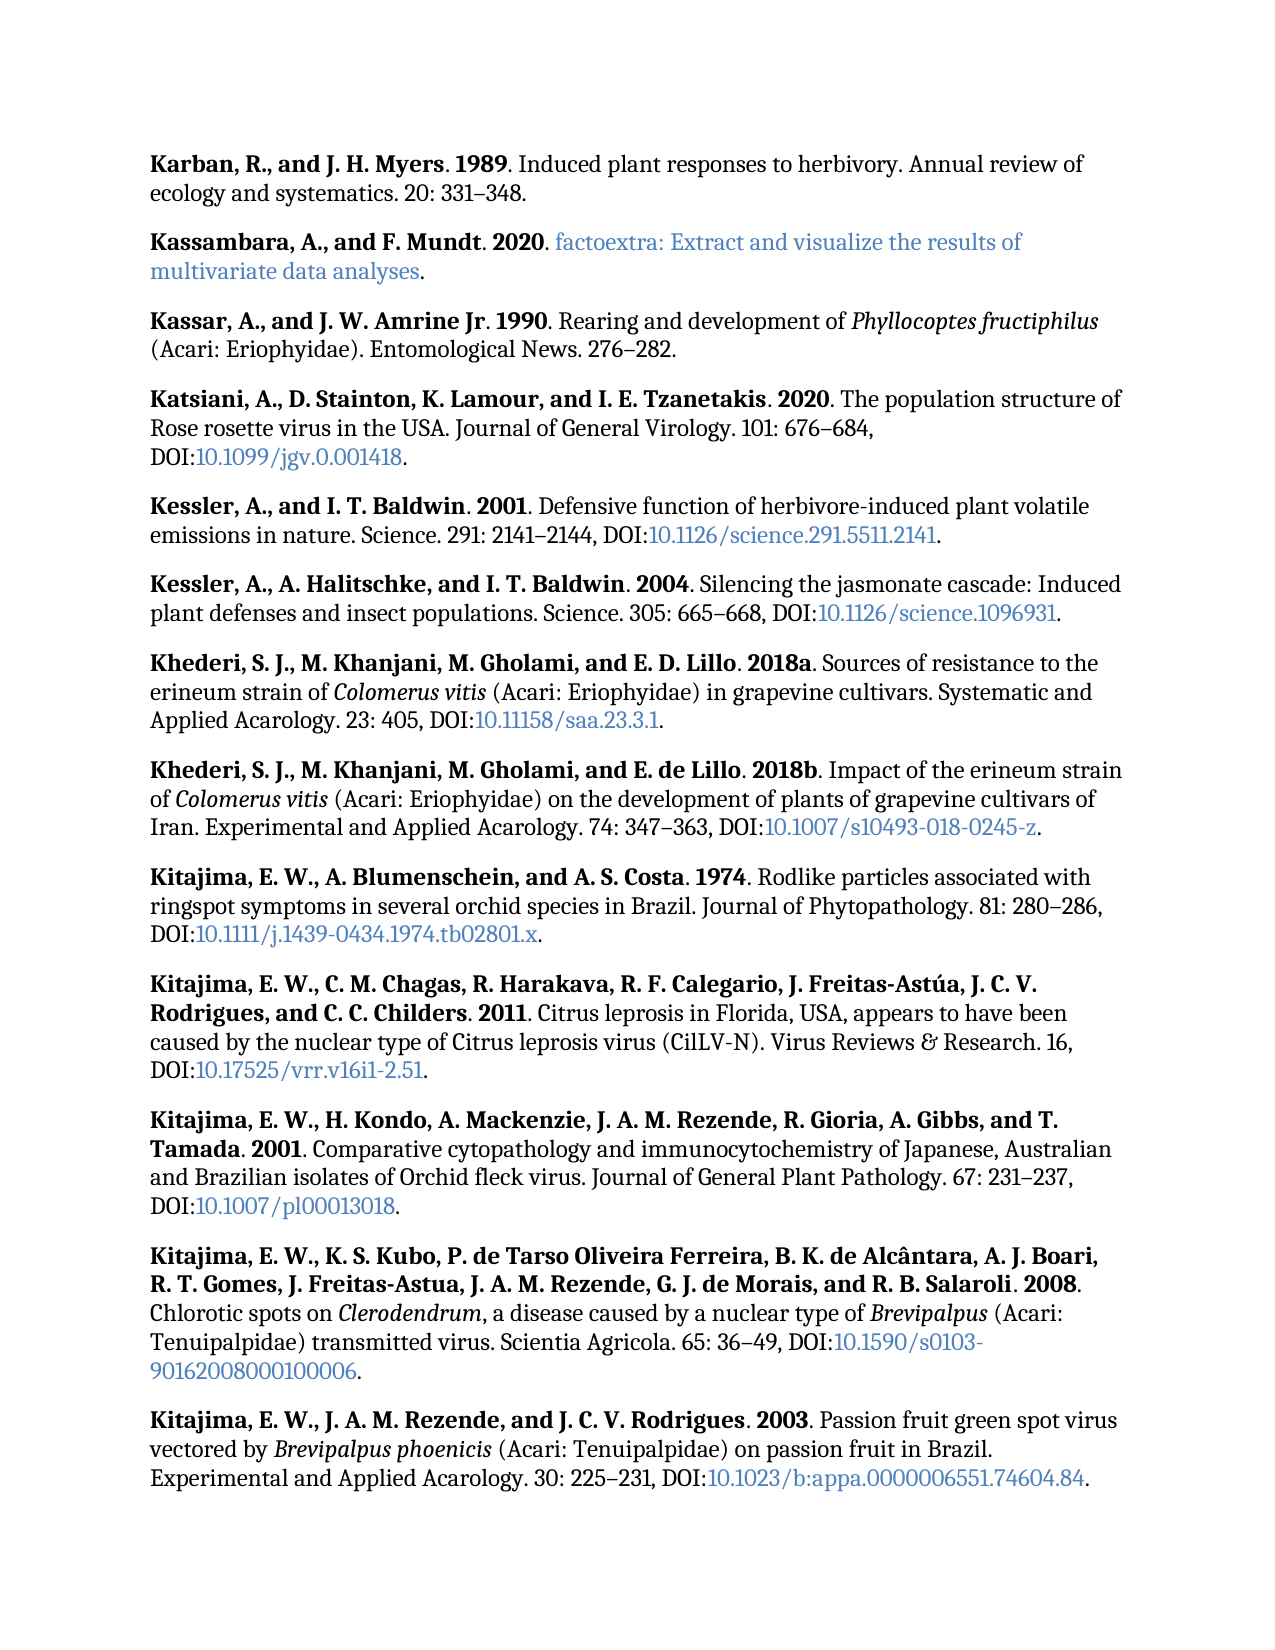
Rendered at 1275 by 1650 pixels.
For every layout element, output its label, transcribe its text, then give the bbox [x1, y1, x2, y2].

text Khederi, S. J., M. Khanjani, M. Gholami, and E. D. Lillo. 2018a. Sources of resistance to the erineum strain of Colomerus vitis (Acari: Eriophyidae) in grapevine cultivars. Systematic and Applied Acarology. 23: 405, DOI:10.11158/saa.23.3.1. [150, 649, 1125, 735]
text Katsiani, A., D. Stainton, K. Lamour, and I. E. Tzanetakis. 2020. The population structure of Rose rosette virus in the USA. Journal of General Virology. 101: 676–684, DOI:10.1099/jgv.0.001418. [150, 385, 1125, 471]
text Kassar, A., and J. W. Amrine Jr. 1990. Rearing and development of Phyllocoptes fructiphilus (Acari: Eriophyidae). Entomological News. 276–282. [150, 307, 1125, 364]
text Kessler, A., and I. T. Baldwin. 2001. Defensive function of herbivore-induced plant volatile emissions in nature. Science. 291: 2141–2144, DOI:10.1126/science.291.5511.2141. [150, 492, 1125, 549]
text Kitajima, E. W., K. S. Kubo, P. de Tarso Oliveira Ferreira, B. K. de Alcântara, A. J. Boari, R. T. Gomes, J. Freitas-Astua, J. A. M. Rezende, G. J. de Morais, and R. B. Salaroli. 2008. Chlorotic spots on Clerodendrum, a disease caused by a nuclear type of Brevipalpus (Acari: Tenuipalpidae) transmitted virus. Scientia Agricola. 65: 36–49, DOI:10.1590/s0103-90162008000100006. [150, 1242, 1125, 1385]
text Kassambara, A., and F. Mundt. 2020. factoextra: Extract and visualize the results of multivariate data analyses. [150, 228, 1125, 286]
text Kitajima, E. W., H. Kondo, A. Mackenzie, J. A. M. Rezende, R. Gioria, A. Gibbs, and T. Tamada. 2001. Comparative cytopathology and immunocytochemistry of Japanese, Australian and Brazilian isolates of Orchid fleck virus. Journal of General Plant Pathology. 67: 231–237, DOI:10.1007/pl00013018. [150, 1106, 1125, 1221]
text Karban, R., and J. H. Myers. 1989. Induced plant responses to herbivory. Annual review of ecology and systematics. 20: 331–348. [150, 150, 1125, 207]
text Kitajima, E. W., C. M. Chagas, R. Harakava, R. F. Calegario, J. Freitas-Astúa, J. C. V. Rodrigues, and C. C. Childers. 2011. Citrus leprosis in Florida, USA, appears to have been caused by the nuclear type of Citrus leprosis virus (CilLV-N). Virus Reviews & Research. 16, DOI:10.17525/vrr.v16i1-2.51. [150, 970, 1125, 1085]
text Khederi, S. J., M. Khanjani, M. Gholami, and E. de Lillo. 2018b. Impact of the erineum strain of Colomerus vitis (Acari: Eriophyidae) on the development of plants of grapevine cultivars of Iran. Experimental and Applied Acarology. 74: 347–363, DOI:10.1007/s10493-018-0245-z. [150, 756, 1125, 842]
text Kitajima, E. W., A. Blumenschein, and A. S. Costa. 1974. Rodlike particles associated with ringspot symptoms in several orchid species in Brazil. Journal of Phytopathology. 81: 280–286, DOI:10.1111/j.1439-0434.1974.tb02801.x. [150, 863, 1125, 949]
text Kitajima, E. W., J. A. M. Rezende, and J. C. V. Rodrigues. 2003. Passion fruit green spot virus vectored by Brevipalpus phoenicis (Acari: Tenuipalpidae) on passion fruit in Brazil. Experimental and Applied Acarology. 30: 225–231, DOI:10.1023/b:appa.0000006551.74604.84. [150, 1406, 1125, 1492]
text Kessler, A., A. Halitschke, and I. T. Baldwin. 2004. Silencing the jasmonate cascade: Induced plant defenses and insect populations. Science. 305: 665–668, DOI:10.1126/science.1096931. [150, 570, 1125, 628]
